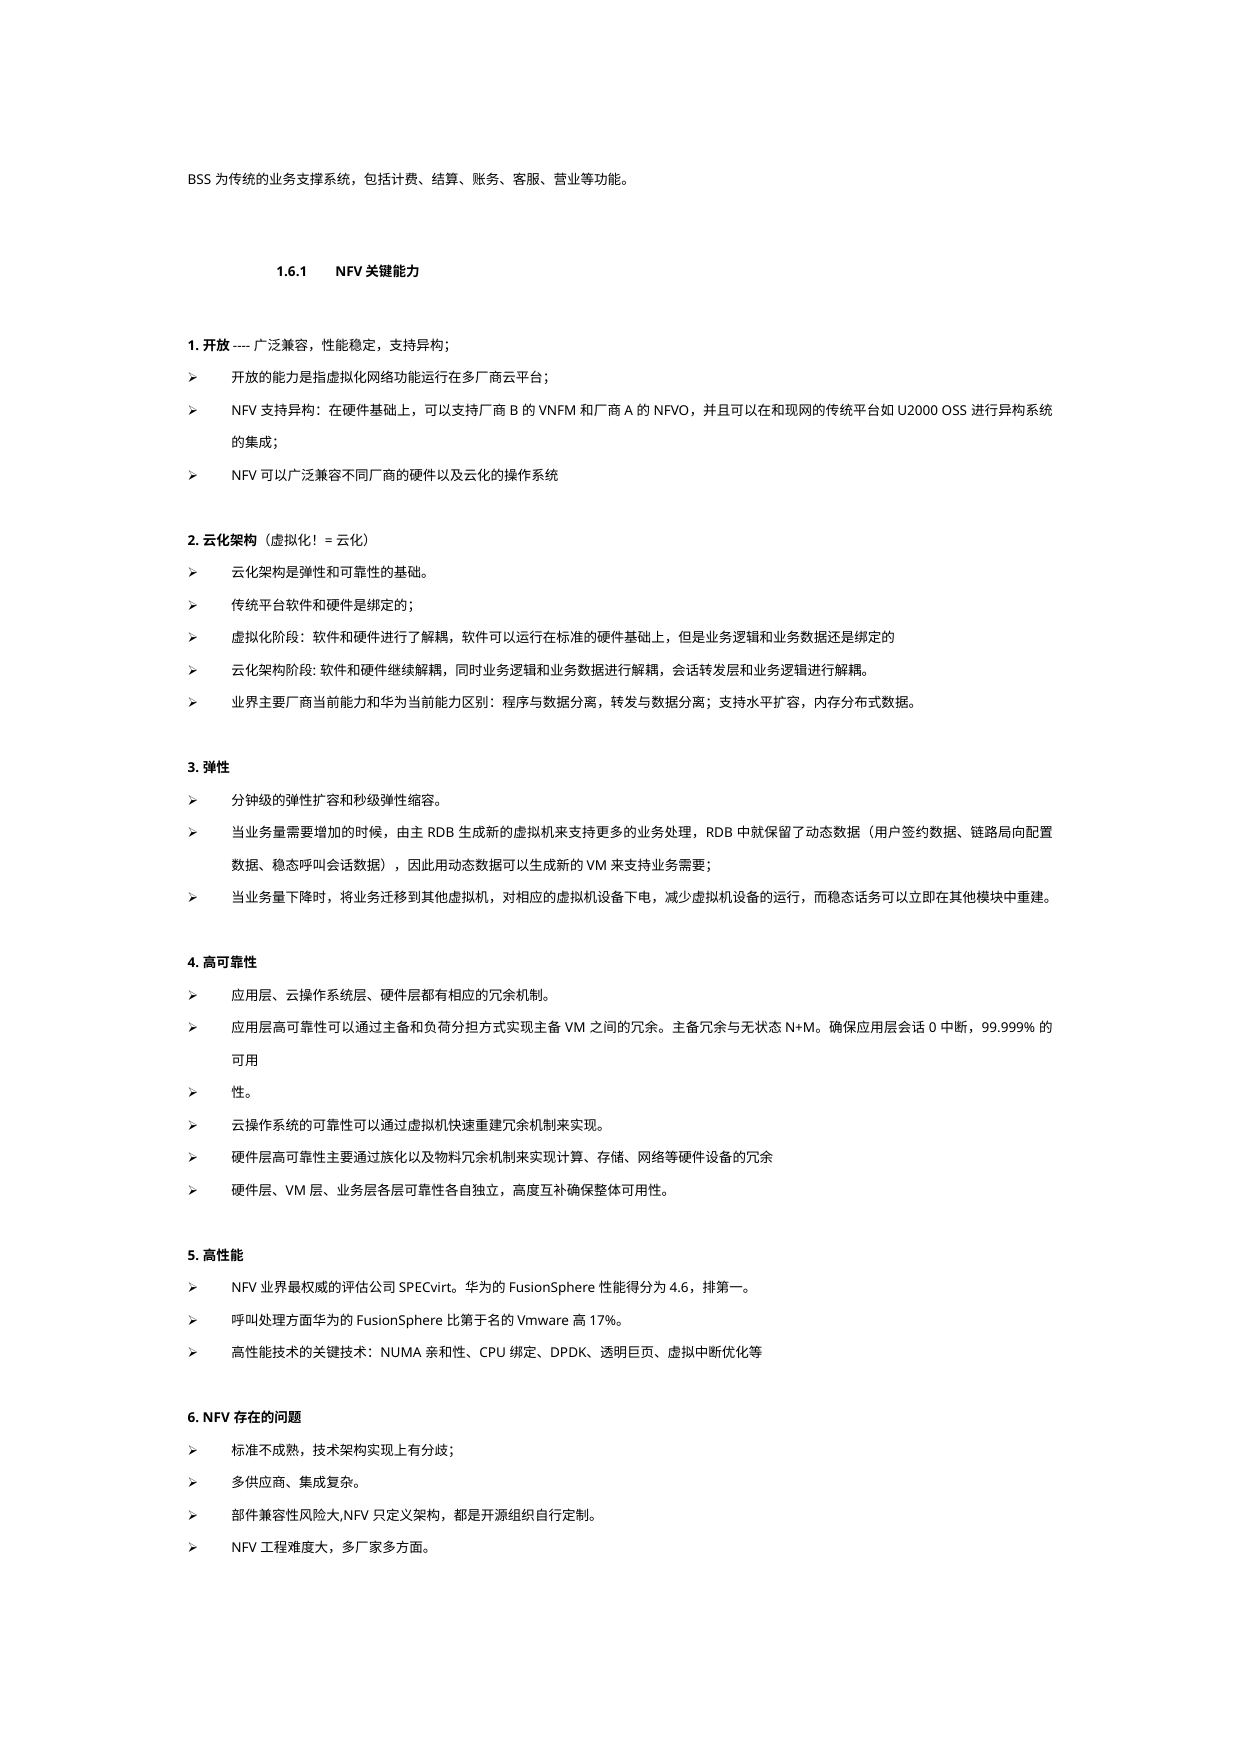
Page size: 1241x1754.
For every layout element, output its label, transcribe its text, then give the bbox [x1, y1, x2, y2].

list 传统平台软件和硬件是绑定的； [187, 588, 1053, 620]
list 应用层高可靠性可以通过主备和负荷分担方式实现主备 VM 之间的冗余。主备冗余与无状态N+M。确保应用层会话 0 中断，99.999% 的可用 [187, 1010, 1053, 1075]
text 5. 高性能 [187, 1238, 1053, 1270]
list 多供应商、集成复杂。 [187, 1465, 1053, 1498]
list 分钟级的弹性扩容和秒级弹性缩容。 [187, 783, 1053, 815]
list 高性能技术的关键技术：NUMA 亲和性、CPU 绑定、DPDK、透明巨页、虚拟中断优化等 [187, 1335, 1053, 1368]
list NFV 支持异构：在硬件基础上，可以支持厂商 B 的 VNFM 和厂商 A 的 NFVO，并且可以在和现网的传统平台如 U2000 OSS 进行异构系统的集成； [187, 393, 1053, 458]
list 云化架构阶段: 软件和硬件继续解耦，同时业务逻辑和业务数据进行解耦，会话转发层和业务逻辑进行解耦。 [187, 653, 1053, 685]
subtitle NFV关键能力 [276, 254, 1053, 287]
list NFV 工程难度大，多厂家多方面。 [187, 1530, 1053, 1563]
list 性。 [187, 1075, 1053, 1108]
list 标准不成熟，技术架构实现上有分歧； [187, 1433, 1053, 1465]
list 开放的能力是指虚拟化网络功能运行在多厂商云平台； [187, 360, 1053, 393]
list NFV 业界最权威的评估公司 SPECvirt。华为的 FusionSphere 性能得分为 4.6，排第一。 [187, 1270, 1053, 1303]
list 云化架构是弹性和可靠性的基础。 [187, 555, 1053, 588]
list 应用层、云操作系统层、硬件层都有相应的冗余机制。 [187, 978, 1053, 1010]
text 6. NFV 存在的问题 [187, 1400, 1053, 1433]
list 当业务量下降时，将业务迁移到其他虚拟机，对相应的虚拟机设备下电，减少虚拟机设备的运行，而稳态话务可以立即在其他模块中重建。 [187, 880, 1053, 913]
list 硬件层、VM 层、业务层各层可靠性各自独立，高度互补确保整体可用性。 [187, 1173, 1053, 1205]
list 虚拟化阶段：软件和硬件进行了解耦，软件可以运行在标准的硬件基础上，但是业务逻辑和业务数据还是绑定的 [187, 620, 1053, 653]
text 3. 弹性 [187, 750, 1053, 783]
list 云操作系统的可靠性可以通过虚拟机快速重建冗余机制来实现。 [187, 1108, 1053, 1140]
list NFV 可以广泛兼容不同厂商的硬件以及云化的操作系统 [187, 458, 1053, 490]
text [187, 162, 1053, 194]
text 4. 高可靠性 [187, 945, 1053, 978]
text 1. 开放 ---- 广泛兼容，性能稳定，支持异构； [187, 328, 1053, 360]
list 硬件层高可靠性主要通过族化以及物料冗余机制来实现计算、存储、网络等硬件设备的冗余 [187, 1140, 1053, 1173]
list 呼叫处理方面华为的 FusionSphere 比第于名的 Vmware 高 17%。 [187, 1303, 1053, 1335]
list 部件兼容性风险大,NFV 只定义架构，都是开源组织自行定制。 [187, 1498, 1053, 1530]
list 业界主要厂商当前能力和华为当前能力区别：程序与数据分离，转发与数据分离；支持水平扩容，内存分布式数据。 [187, 685, 1053, 718]
list 当业务量需要增加的时候，由主 RDB 生成新的虚拟机来支持更多的业务处理，RDB 中就保留了动态数据（用户签约数据、链路局向配置数据、稳态呼叫会话数据），因此用动态数据可以生成新的 VM 来支持业务需要； [187, 815, 1053, 880]
text 2. 云化架构（虚拟化！= 云化） [187, 523, 1053, 555]
